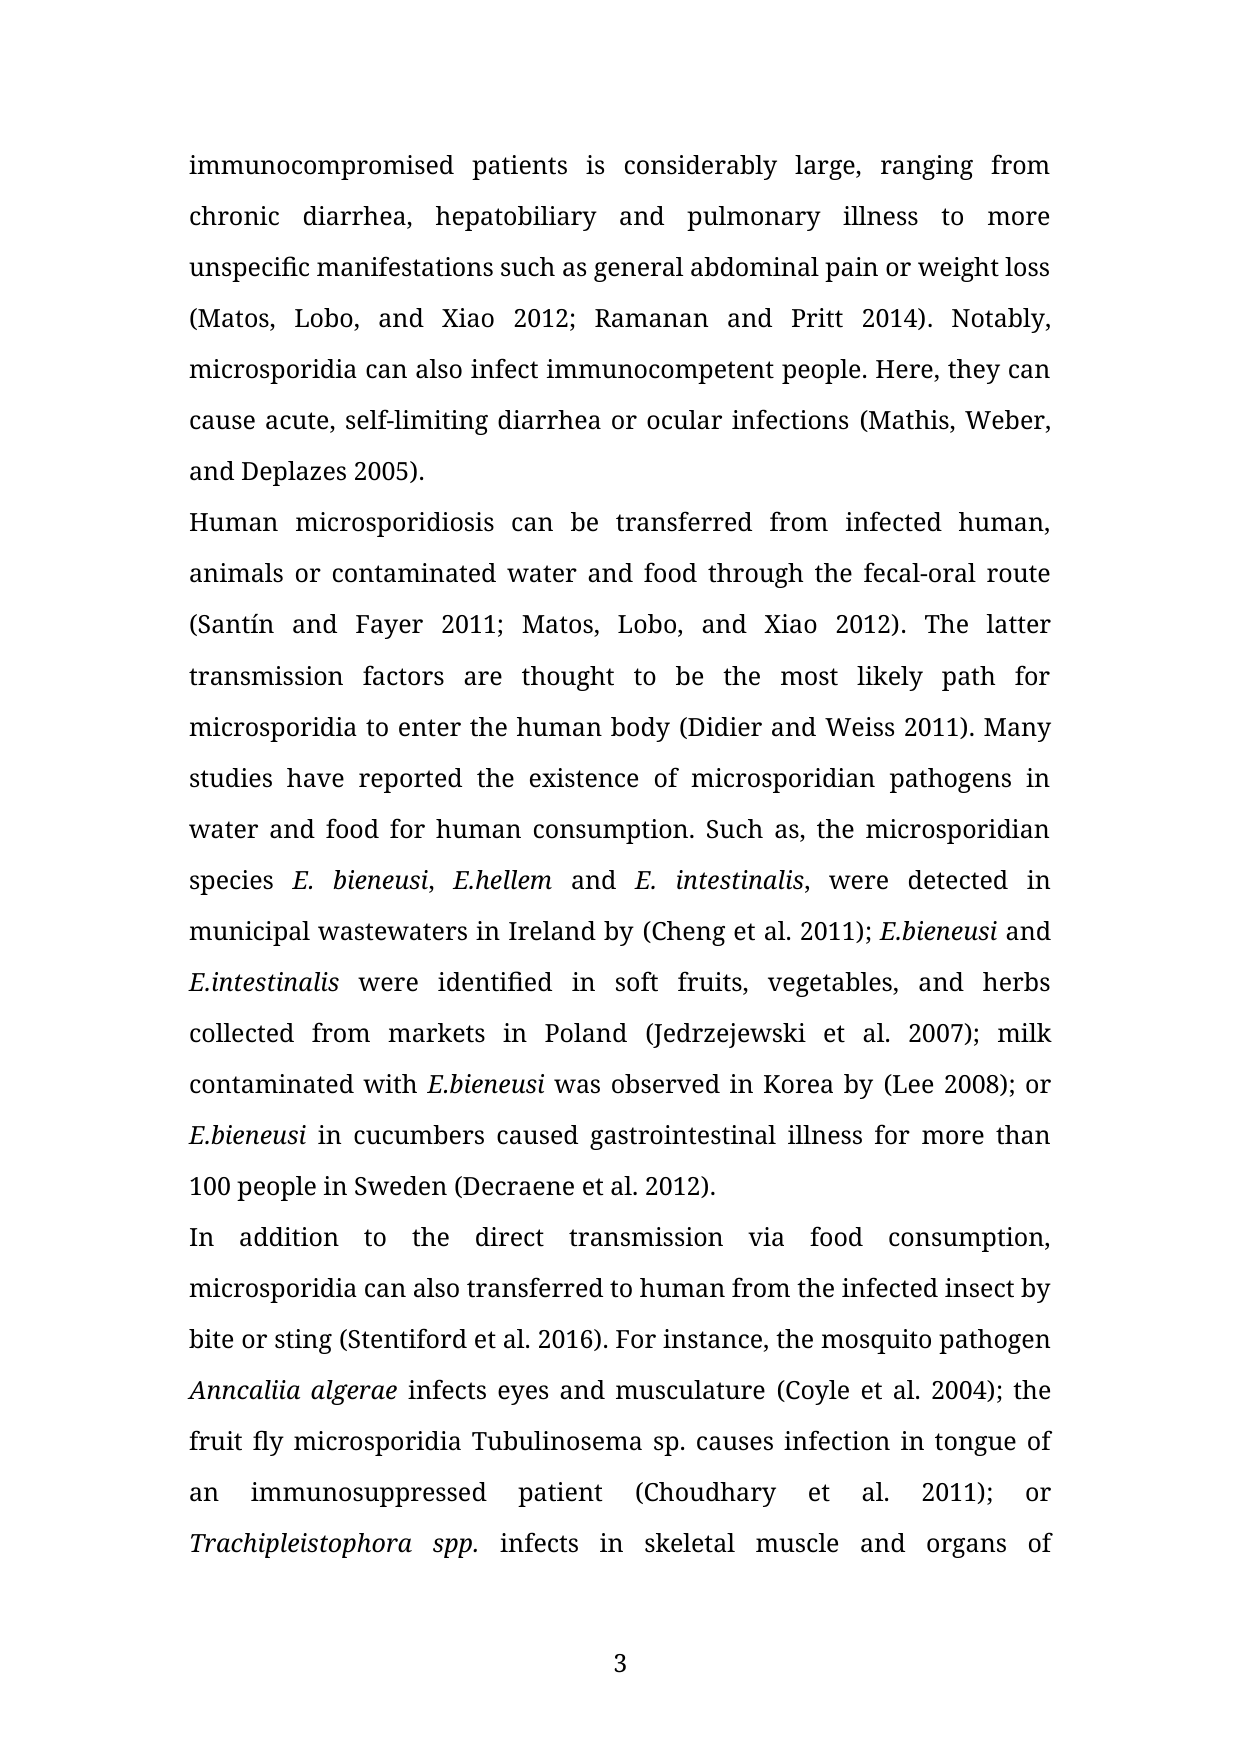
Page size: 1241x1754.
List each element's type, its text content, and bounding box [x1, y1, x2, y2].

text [189, 148, 1051, 488]
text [189, 1219, 1051, 1560]
text Human microsporidiosis can be transferred from infected human, animals or contaminated water and food through the fecal-oral route (Santín and Fayer 2011; Matos, Lobo, and Xiao 2012). The latter transmission factors are thought to be the most likely path for microsporidia to enter the human body (Didier and Weiss 2011). Many studies have reported the existence of microsporidian pathogens in water and food for human consumption. Such as, the microsporidian species E. bieneusi, E.hellem and E. intestinalis, were detected in municipal wastewaters in Ireland by (Cheng et al. 2011); E.bieneusi and E.intestinalis were identified in soft fruits, vegetables, and herbs collected from markets in Poland (Jedrzejewski et al. 2007); milk contaminated with E.bieneusi was observed in Korea by (Lee 2008); or E.bieneusi in cucumbers caused gastrointestinal illness for more than 100 people in Sweden (Decraene et al. 2012). [189, 505, 1051, 1203]
